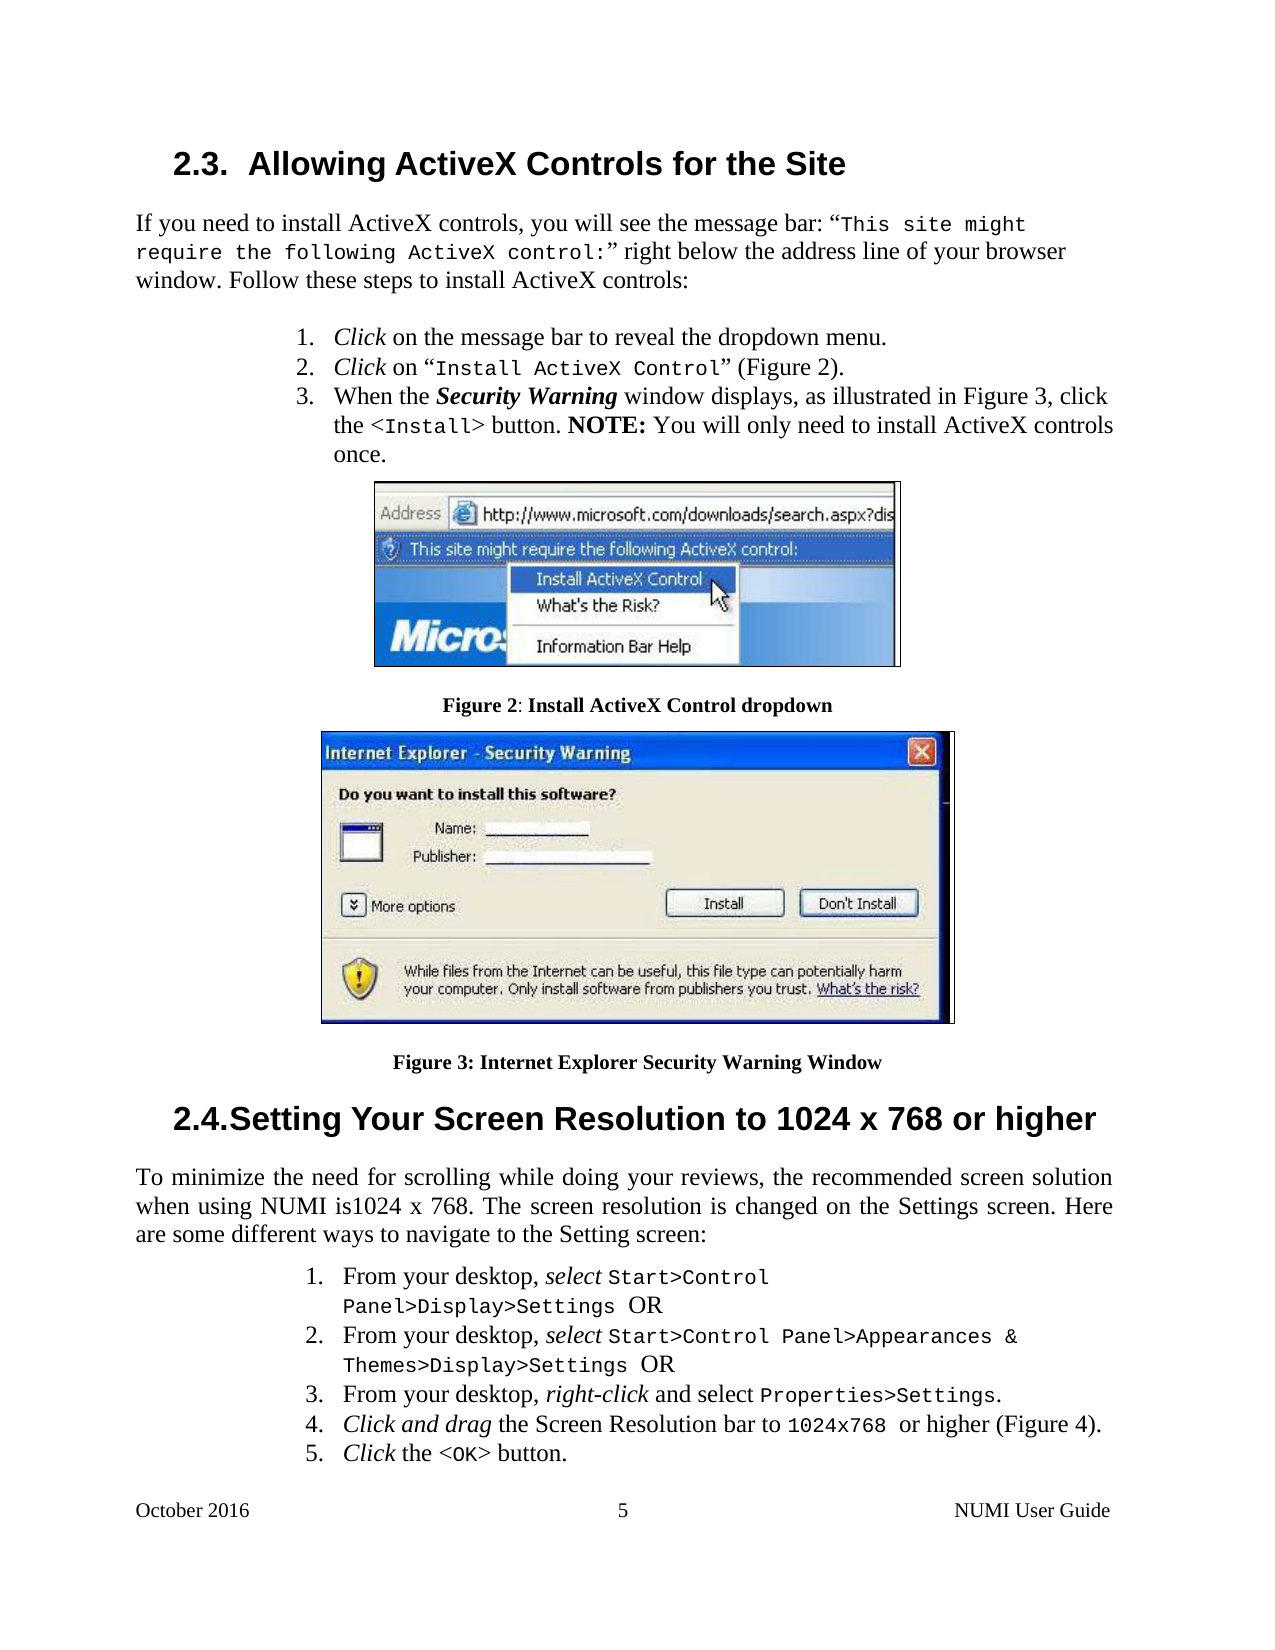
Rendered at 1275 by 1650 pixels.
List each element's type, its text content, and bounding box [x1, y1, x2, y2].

text Figure 3: Internet Explorer Security Warning Window [135, 1050, 1139, 1074]
picture [375, 482, 897, 666]
list Click on “Install ActiveX Control” (Figure 2). [296, 352, 1139, 381]
list When the Security Warning window displays, as illustrated in Figure 3, click the <Install> button. NOTE: You will only need to install ActiveX controls once. [296, 381, 1127, 468]
picture [322, 732, 950, 1023]
text Figure 2: Install ActiveX Control dropdown [135, 693, 1139, 717]
list From your desktop, select Start>Control Panel>Appearances & Themes>Display>Settings OR [305, 1320, 1032, 1379]
list Click on the message bar to reveal the dropdown menu. [296, 323, 1127, 351]
list Click the <OK> button. [305, 1438, 1139, 1468]
list From your desktop, right-click and select Properties>Settings. [305, 1379, 1139, 1409]
subtitle Setting Your Screen Resolution to 1024 x 768 or higher [173, 1099, 1139, 1137]
text If you need to install ActiveX controls, you will see the message bar: “This site might require the following ActiveX control:” right below the address line of your browser window. Follow these steps to install ActiveX controls: [135, 208, 1128, 294]
text To minimize the need for scrolling while doing your reviews, the recommended screen solution when using NUMI is1024 x 768. The screen resolution is changed on the Settings screen. Here are some different ways to navigate to the Setting screen: [135, 1162, 1113, 1248]
list Click and drag the Screen Resolution bar to 1024x768 or higher (Figure 4). [305, 1409, 1139, 1438]
list From your desktop, select Start>Control Panel>Display>Settings OR [305, 1261, 1032, 1320]
subtitle Allowing ActiveX Controls for the Site [173, 144, 1139, 182]
